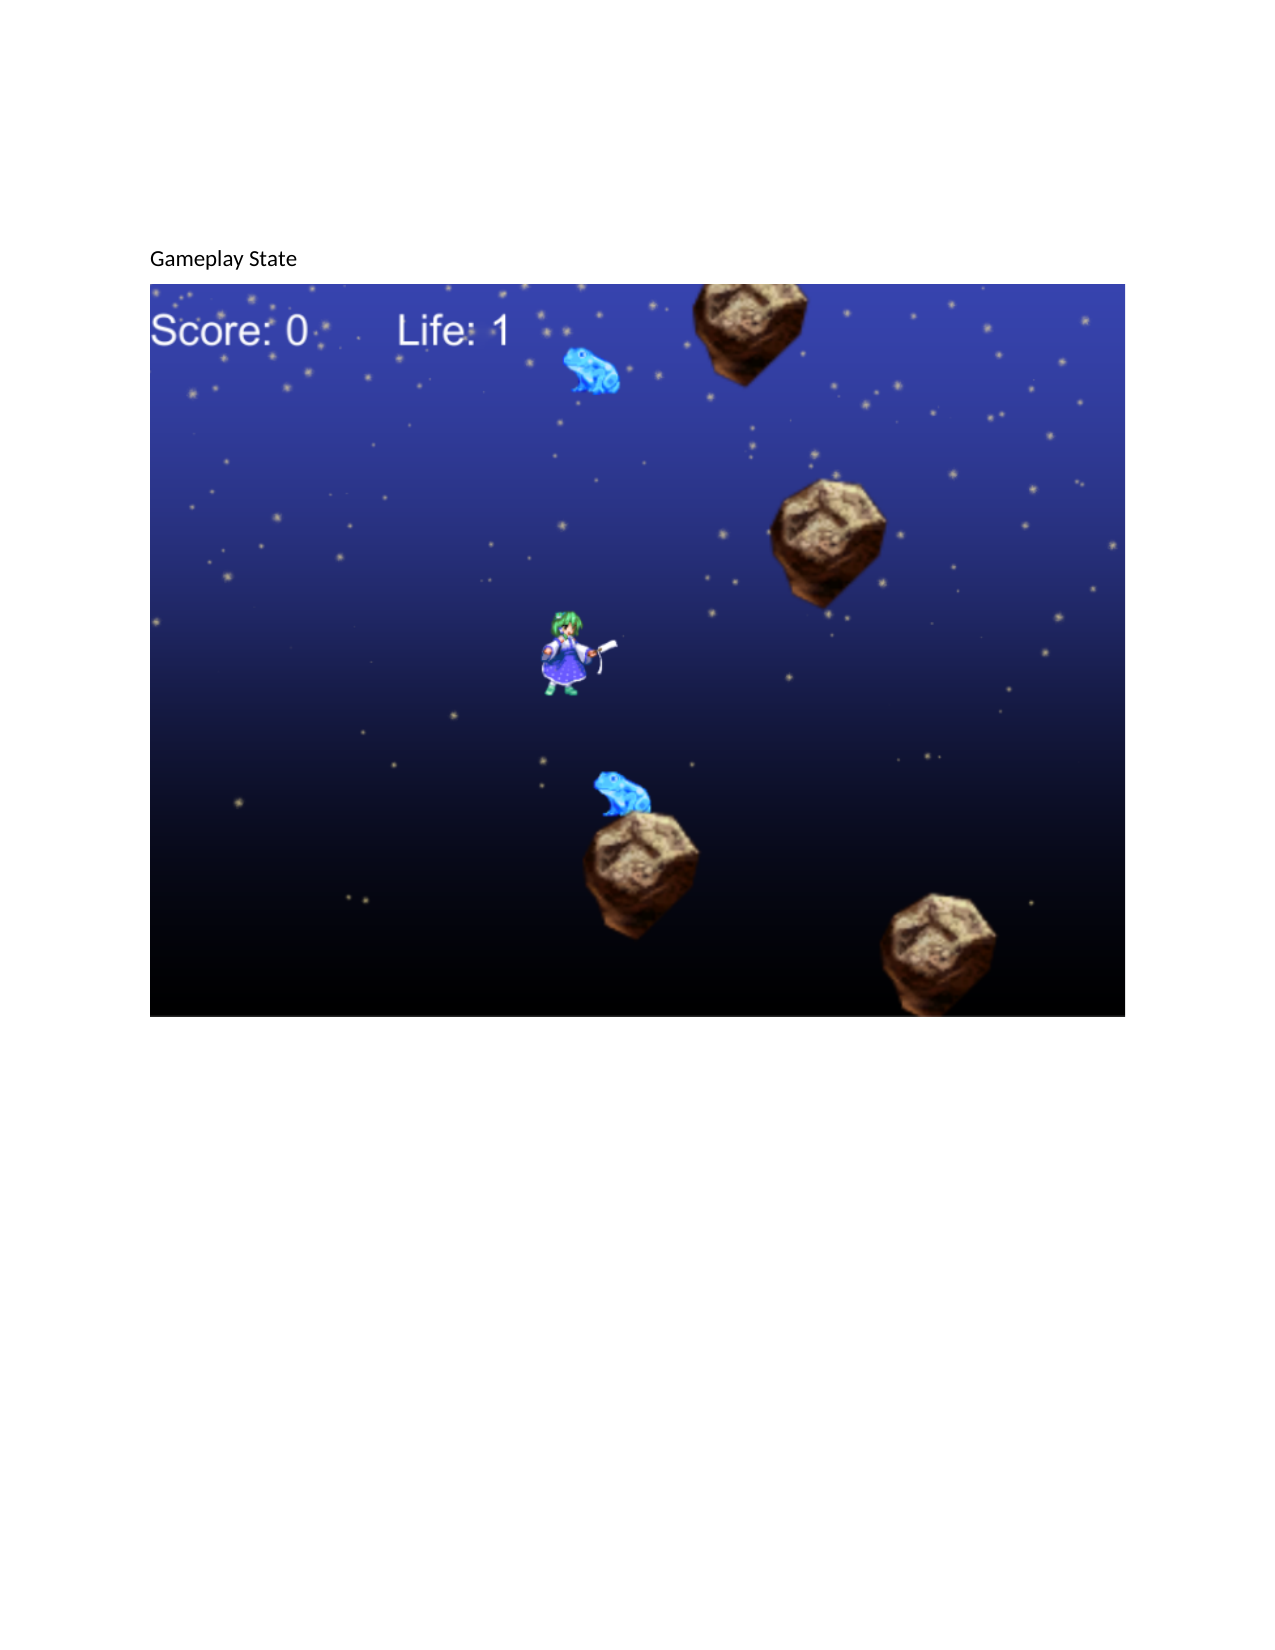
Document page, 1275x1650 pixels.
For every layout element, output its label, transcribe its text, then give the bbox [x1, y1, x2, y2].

picture [150, 284, 1125, 1017]
text Gameplay State [150, 244, 1125, 272]
